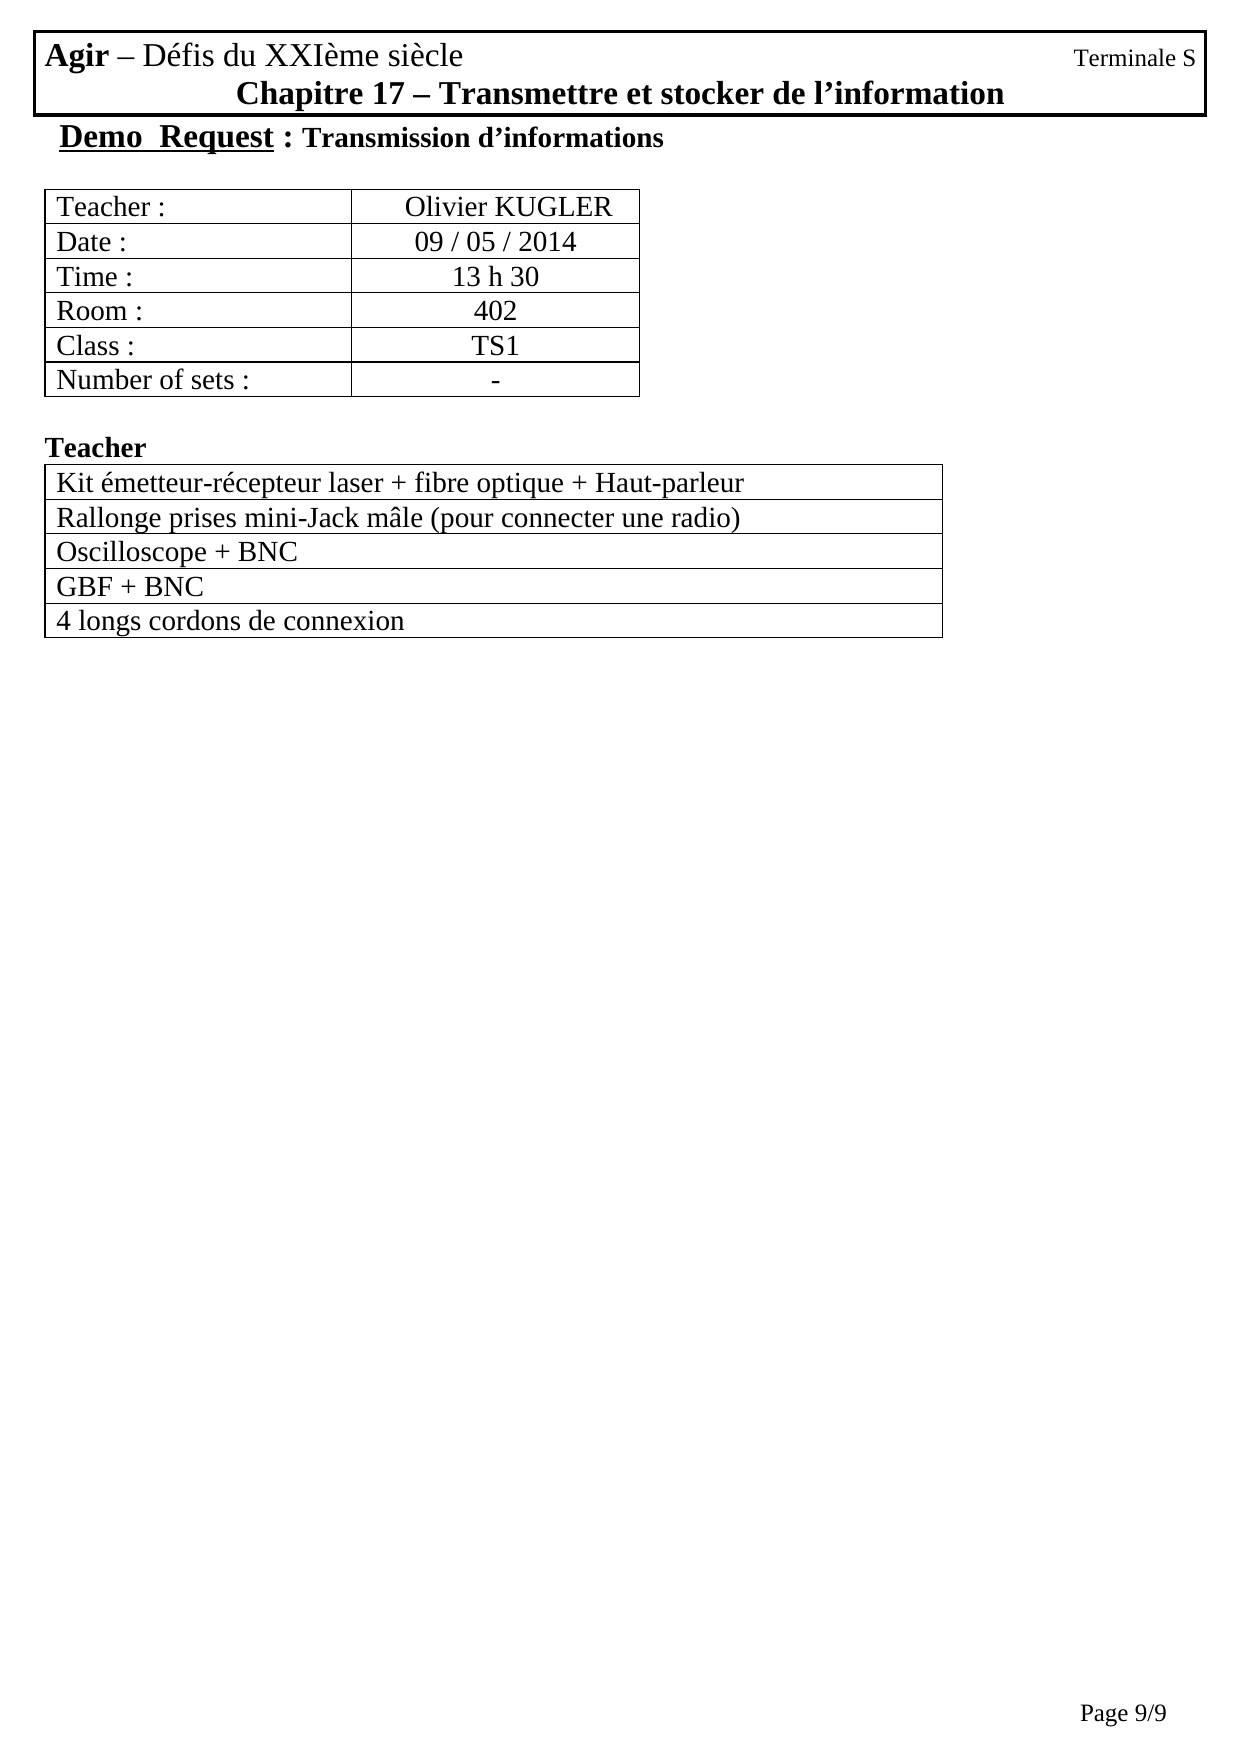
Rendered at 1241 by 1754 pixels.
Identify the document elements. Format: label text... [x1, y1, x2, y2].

table_cell Room : [46, 293, 351, 327]
table_cell 09 / 05 / 2014 [352, 224, 639, 258]
table_cell 4 longs cordons de connexion [46, 604, 942, 637]
table_cell - [352, 363, 639, 396]
table_cell Rallonge prises mini-Jack mâle (pour connecter une radio) [46, 500, 942, 533]
table_cell Oscilloscope + BNC [46, 534, 942, 568]
table_cell TS1 [352, 328, 639, 361]
table_cell GBF + BNC [46, 569, 942, 602]
table_header Teacher : [46, 190, 351, 223]
table_cell Date : [46, 224, 351, 258]
table_cell Time : [46, 259, 351, 292]
text Teacher [44, 431, 1196, 464]
table_header Kit émetteur-récepteur laser + fibre optique + Haut-parleur [46, 465, 942, 499]
table_header Olivier KUGLER [352, 190, 639, 223]
table_cell 13 h 30 [352, 259, 639, 292]
table_cell Class : [46, 328, 351, 361]
table_cell 402 [352, 293, 639, 327]
text Demo Request : Transmission d’informations [59, 117, 1196, 155]
table_cell Number of sets : [46, 363, 351, 396]
